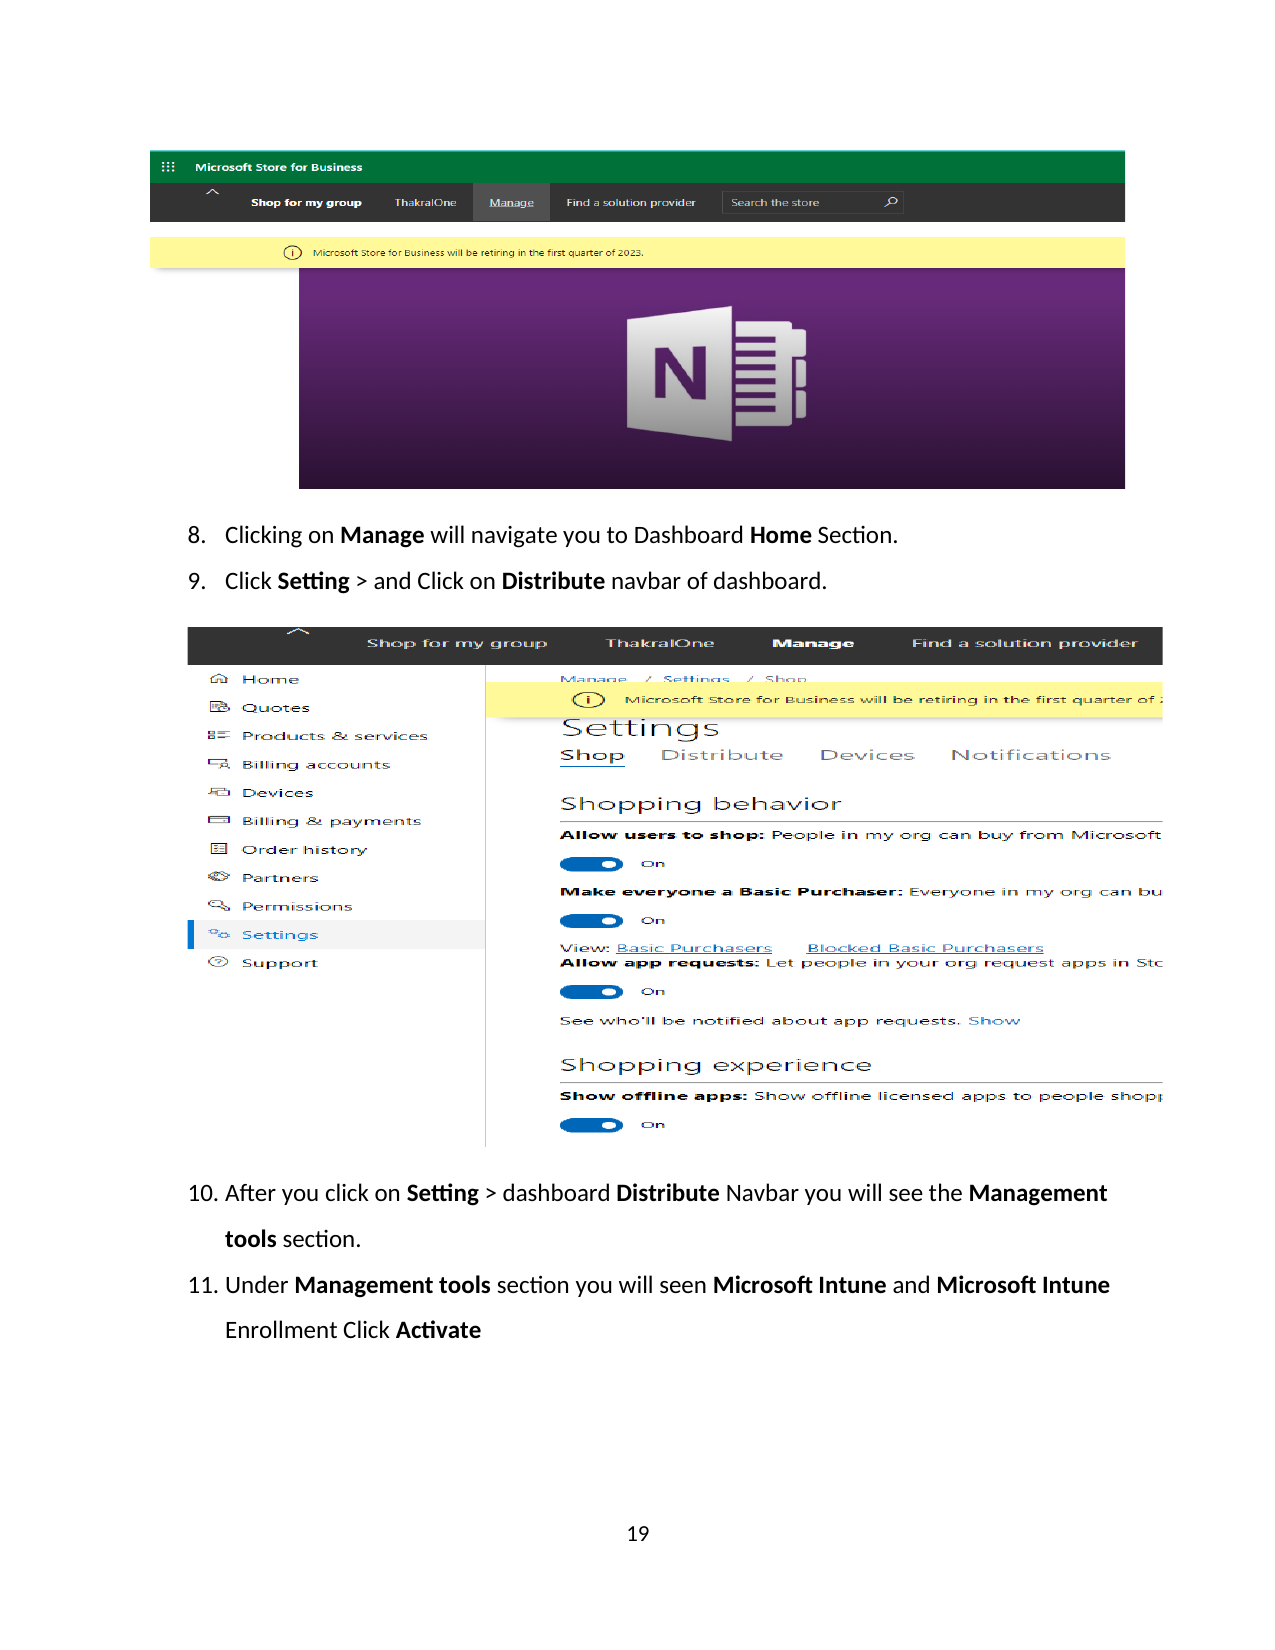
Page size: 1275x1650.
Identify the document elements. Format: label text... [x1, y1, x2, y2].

picture [187, 627, 1163, 1147]
picture [150, 150, 1125, 489]
list Under Management tools section you will seen Microsoft Intune and Microsoft Intune Enrollment Click Activate [187, 1269, 1125, 1345]
list Click Setting > and Click on Distribute navbar of dashboard. [187, 565, 1125, 595]
list Clicking on Manage will navigate you to Dashboard Home Section. [187, 519, 1125, 549]
list After you click on Setting > dashboard Distribute Navbar you will see the Management tools section. [187, 1177, 1125, 1254]
